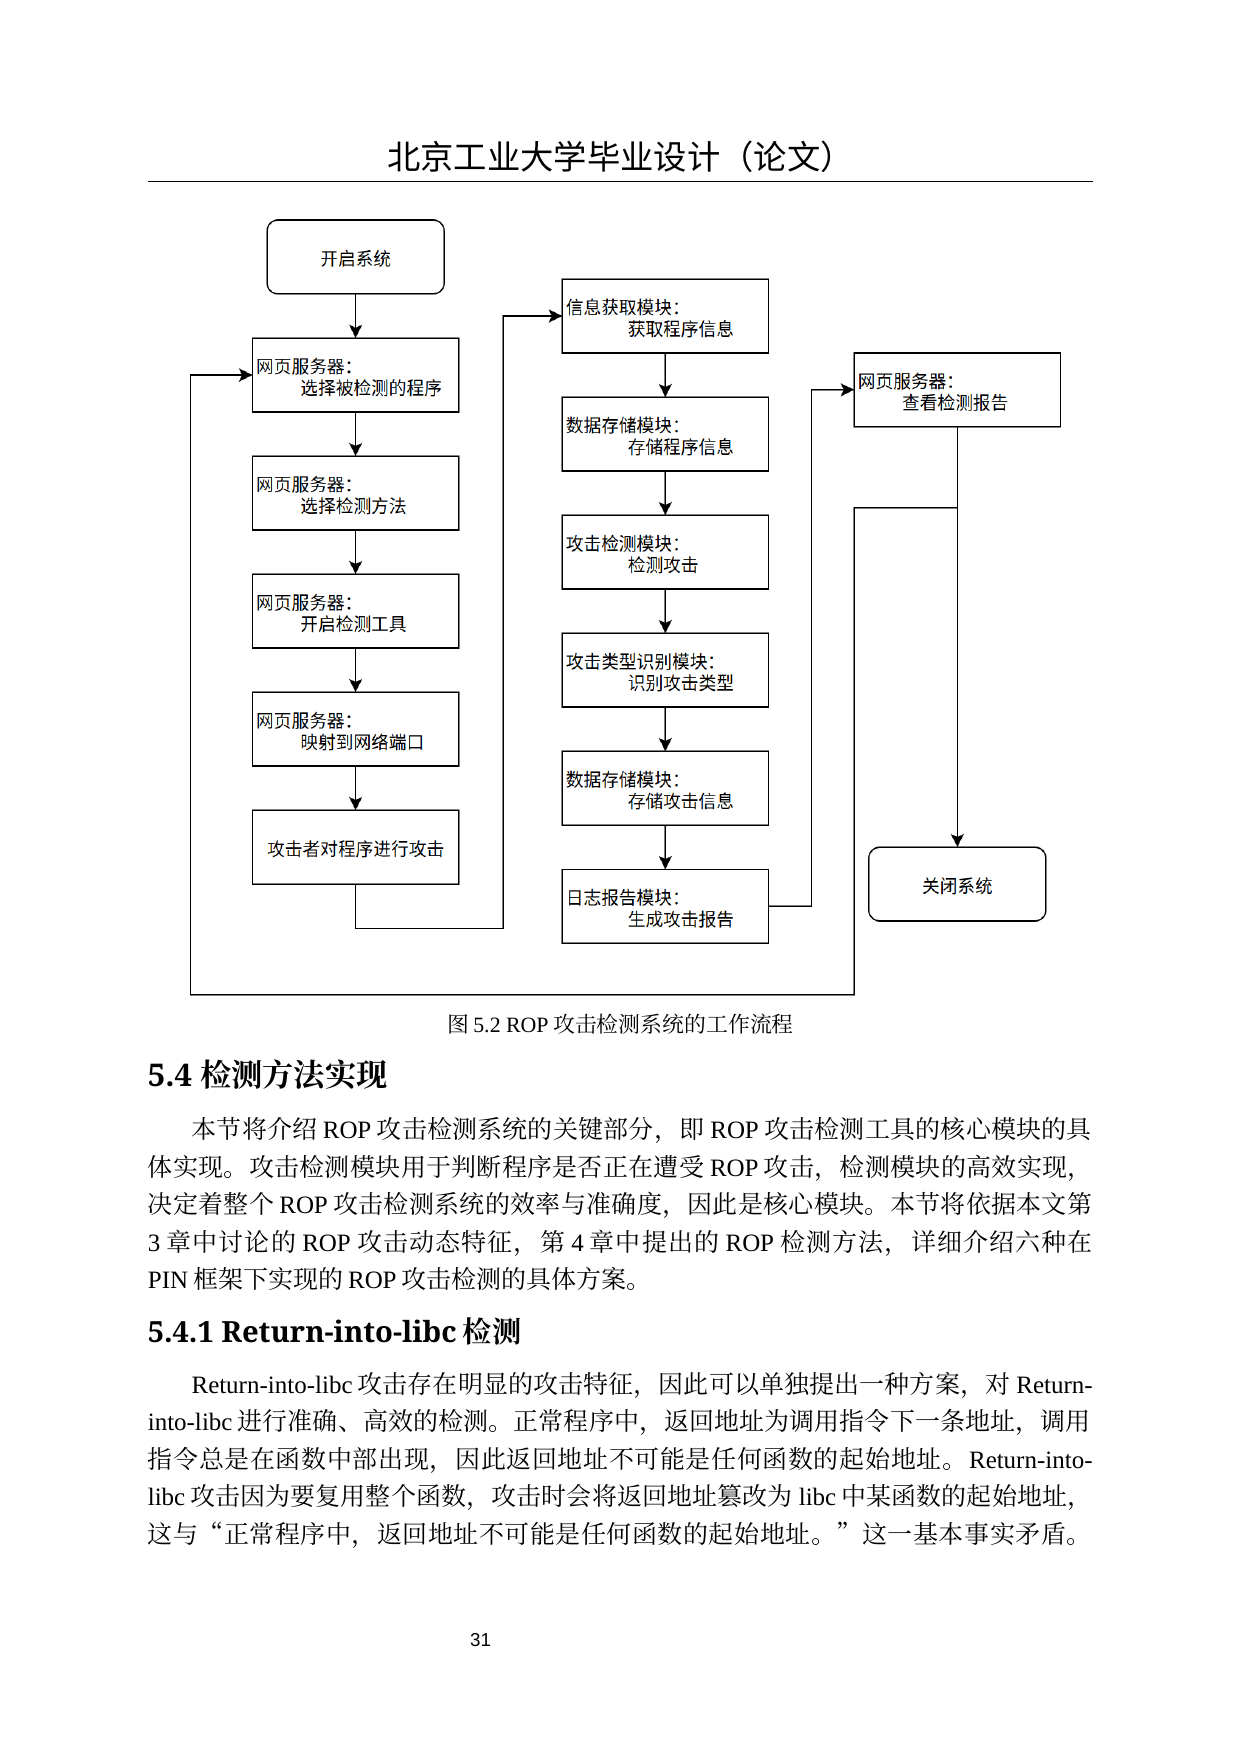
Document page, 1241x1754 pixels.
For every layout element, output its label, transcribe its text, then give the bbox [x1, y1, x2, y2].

picture [179, 219, 1061, 1007]
text 5.4 检测方法实现 [148, 1051, 1093, 1096]
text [148, 1363, 1093, 1551]
text 本节将介绍ROP攻击检测系统的关键部分，即ROP攻击检测工具的核心模块的具体实现。攻击检测模块用于判断程序是否正在遭受ROP攻击，检测模块的高效实现，决定着整个ROP攻击检测系统的效率与准确度，因此是核心模块。本节将依据本文第3章中讨论的ROP攻击动态特征，第4章中提出的ROP检测方法，详细介绍六种在PIN框架下实现的ROP攻击检测的具体方案。 [148, 1108, 1093, 1296]
text 5.4.1 Return-into-libc检测 [148, 1308, 1093, 1351]
text 图5.2 ROP攻击检测系统的工作流程 [148, 1007, 1093, 1038]
